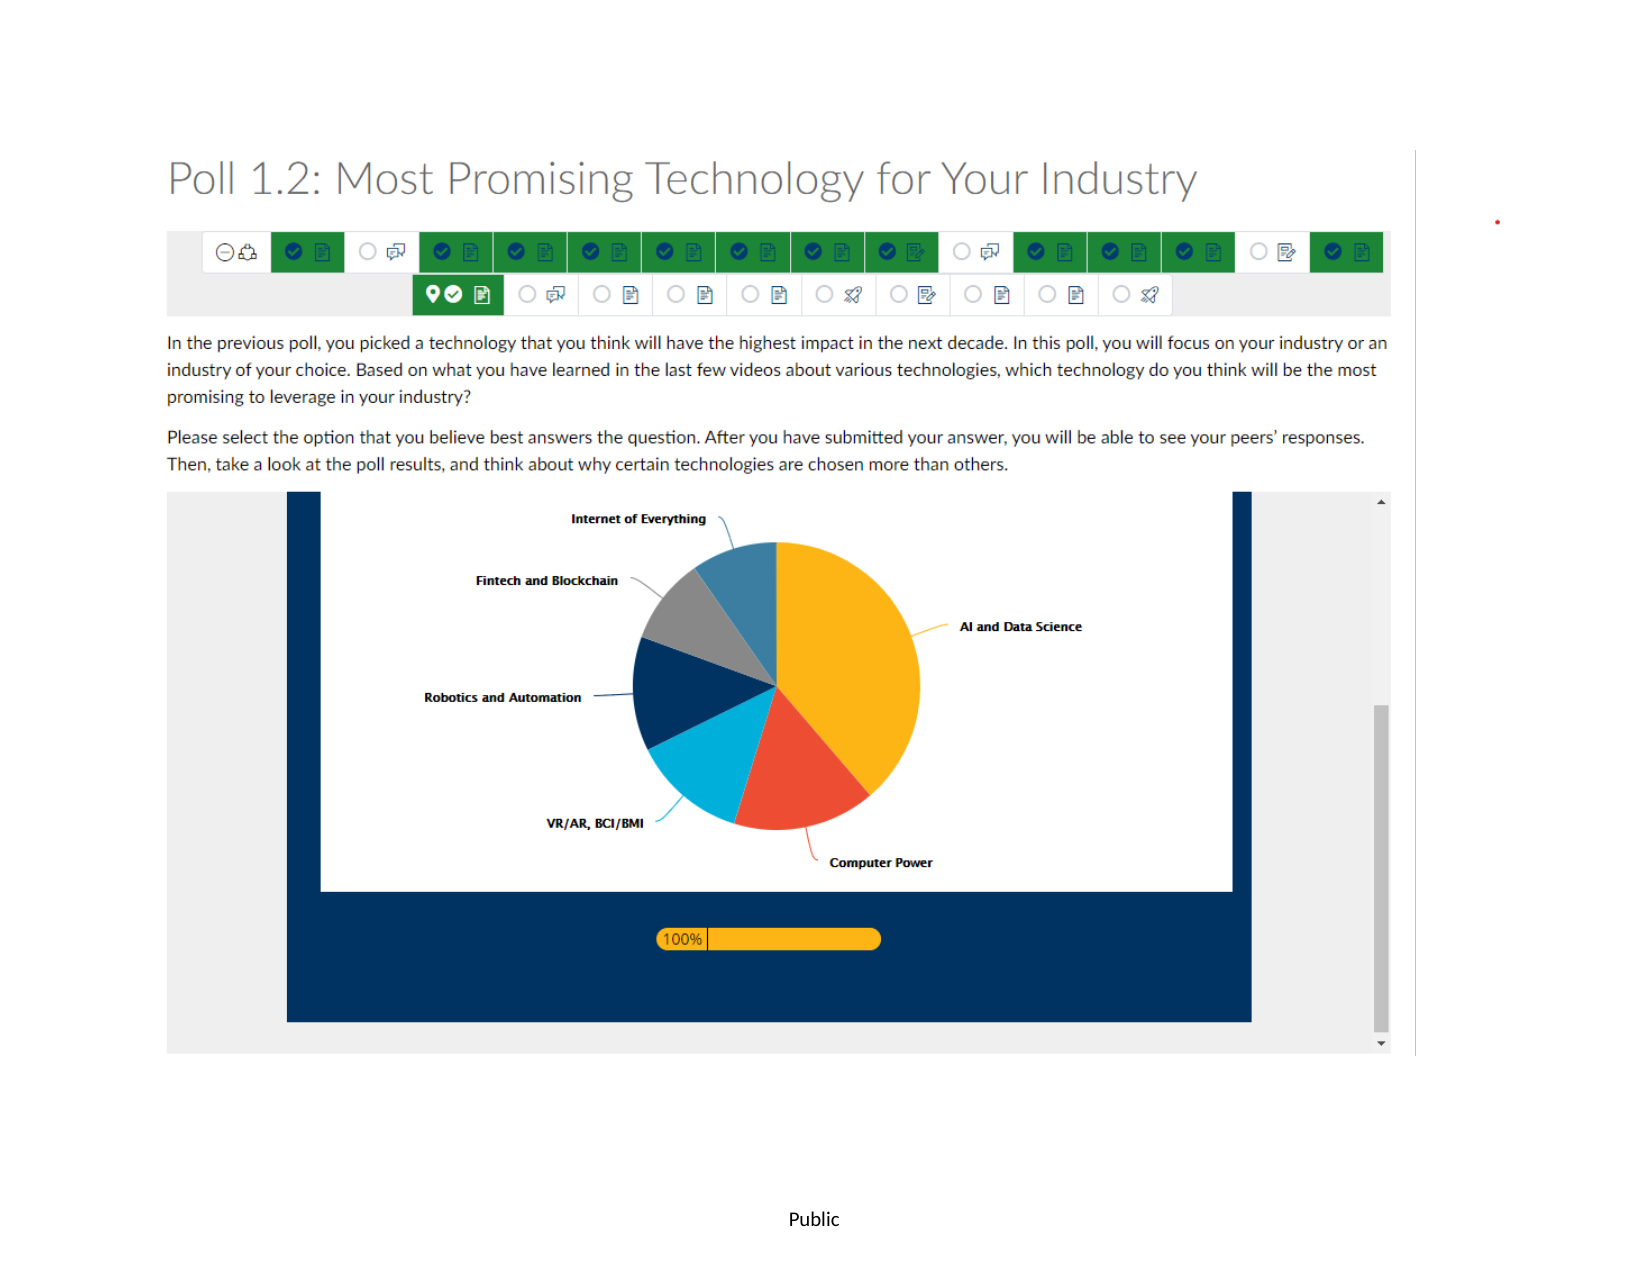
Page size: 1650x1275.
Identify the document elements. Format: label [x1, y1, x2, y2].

picture [150, 150, 1500, 1056]
